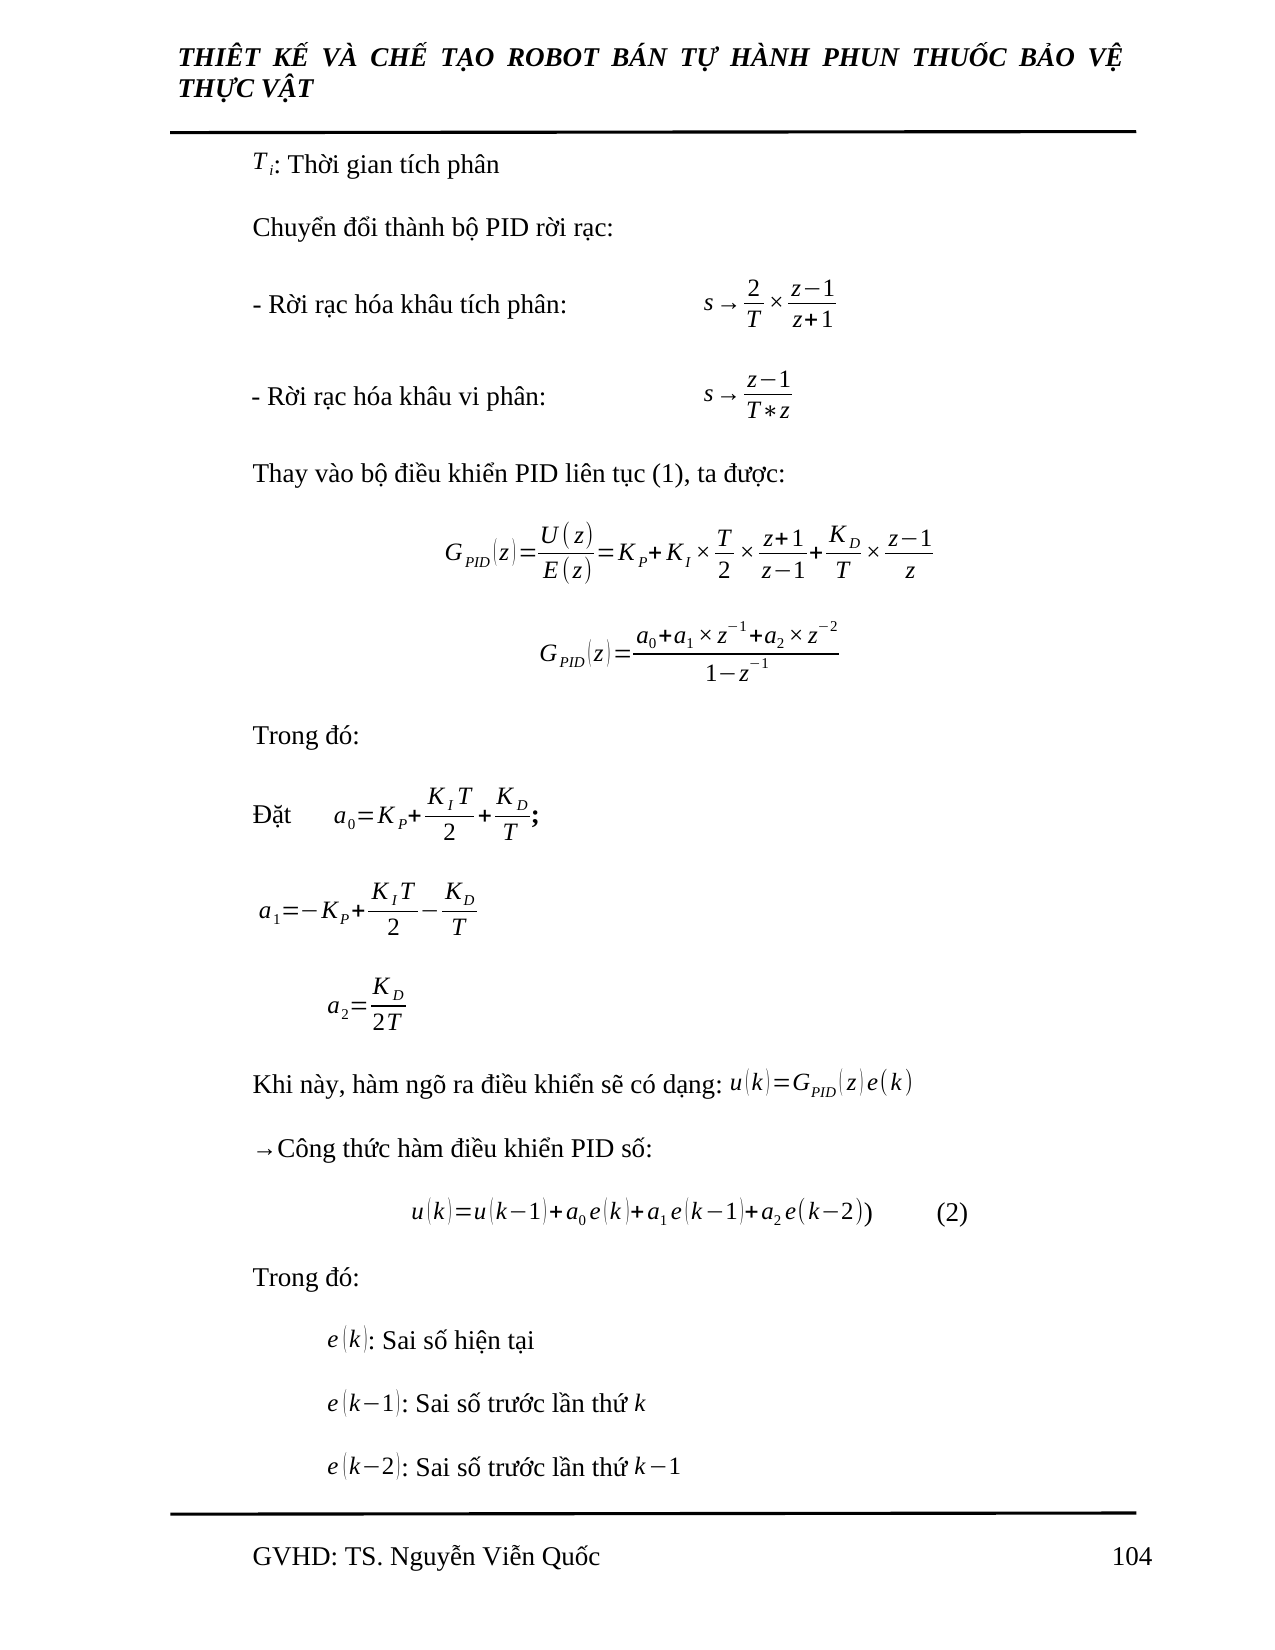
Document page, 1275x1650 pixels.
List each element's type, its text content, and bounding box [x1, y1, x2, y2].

text : Sai số hiện tại [177, 1015, 1127, 1046]
text ) (2) [177, 887, 1127, 919]
text Đặt ; [177, 473, 1127, 536]
text : Sai số trước lần thứ [177, 1142, 1127, 1173]
text : Sai số trước lần thứ [177, 1078, 1127, 1109]
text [177, 1205, 1127, 1469]
text Khi này, hàm ngõ ra điều khiển sẽ có dạng: [177, 758, 1127, 791]
text Công thức hàm điều khiển PID số: [177, 823, 1127, 854]
text Trong đó: [177, 410, 1127, 441]
text Thay vào bộ điều khiển PID liên tục (1), ta được: [177, 148, 1127, 179]
text Trong đó: [177, 952, 1127, 983]
